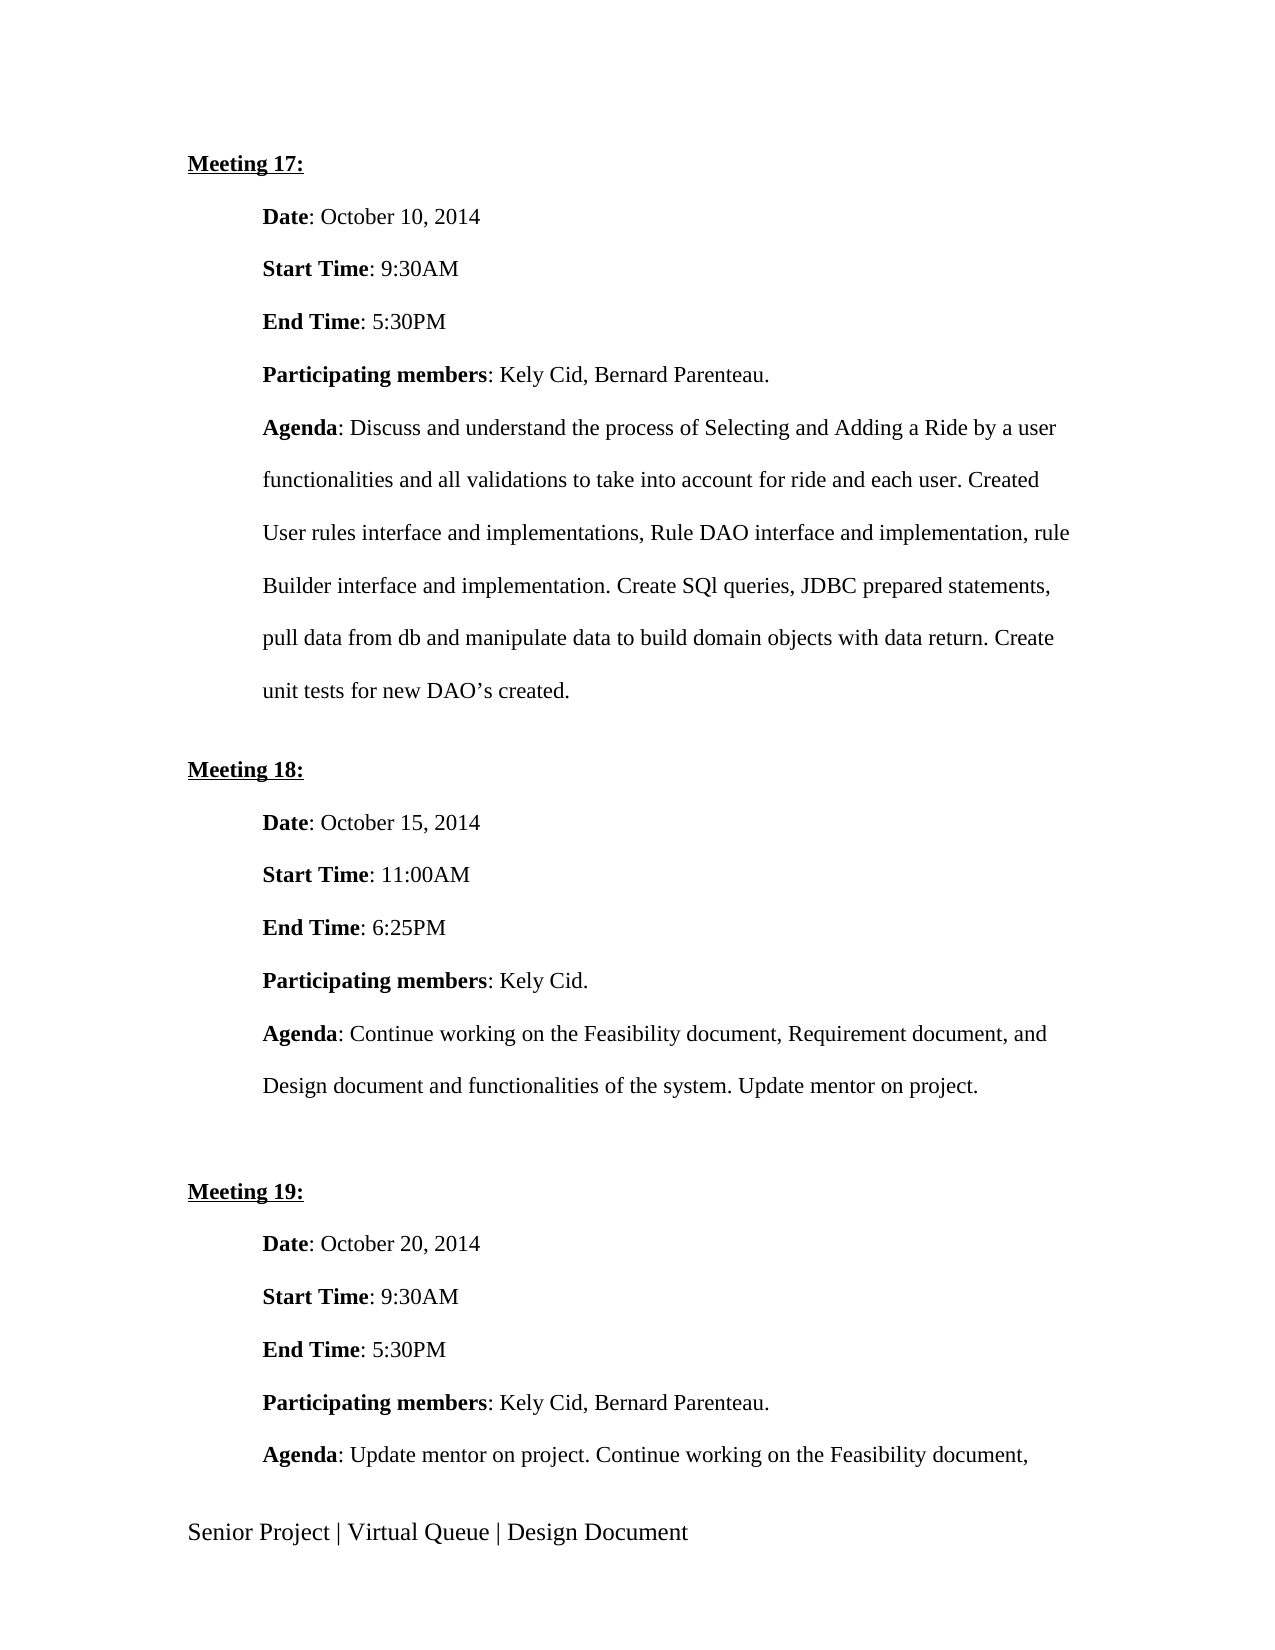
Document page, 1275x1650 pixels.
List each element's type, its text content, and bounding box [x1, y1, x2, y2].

text Meeting 17: [187, 150, 1087, 176]
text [262, 1441, 1087, 1468]
text Start Time: 9:30AM [262, 255, 1087, 282]
text Participating members: Kely Cid. [262, 967, 1087, 993]
text Start Time: 11:00AM [262, 862, 1087, 888]
text Agenda: Continue working on the Feasibility document, Requirement document, and Design document and functionalities of the system. Update mentor on project. [262, 1020, 1087, 1099]
text Start Time: 9:30AM [262, 1283, 1087, 1309]
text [262, 361, 1087, 387]
text End Time: 6:25PM [262, 914, 1087, 941]
text End Time: 5:30PM [262, 1336, 1087, 1362]
text Meeting 18: [187, 756, 1087, 782]
text Date: October 10, 2014 [262, 203, 1087, 229]
text Meeting 19: [187, 1178, 1087, 1204]
text Agenda: Discuss and understand the process of Selecting and Adding a Ride by a user functionalities and all validations to take into account for ride and each user. Created User rules interface and implementations, Rule DAO interface and implementation, rule Builder interface and implementation. Create SQl queries, JDBC prepared statements, pull data from db and manipulate data to build domain objects with data return. Create unit tests for new DAO’s created. [262, 413, 1087, 703]
text Participating members: Kely Cid, Bernard Parenteau. [262, 1389, 1087, 1415]
text Date: October 20, 2014 [262, 1231, 1087, 1257]
text End Time: 5:30PM [262, 308, 1087, 334]
text Date: October 15, 2014 [262, 809, 1087, 835]
